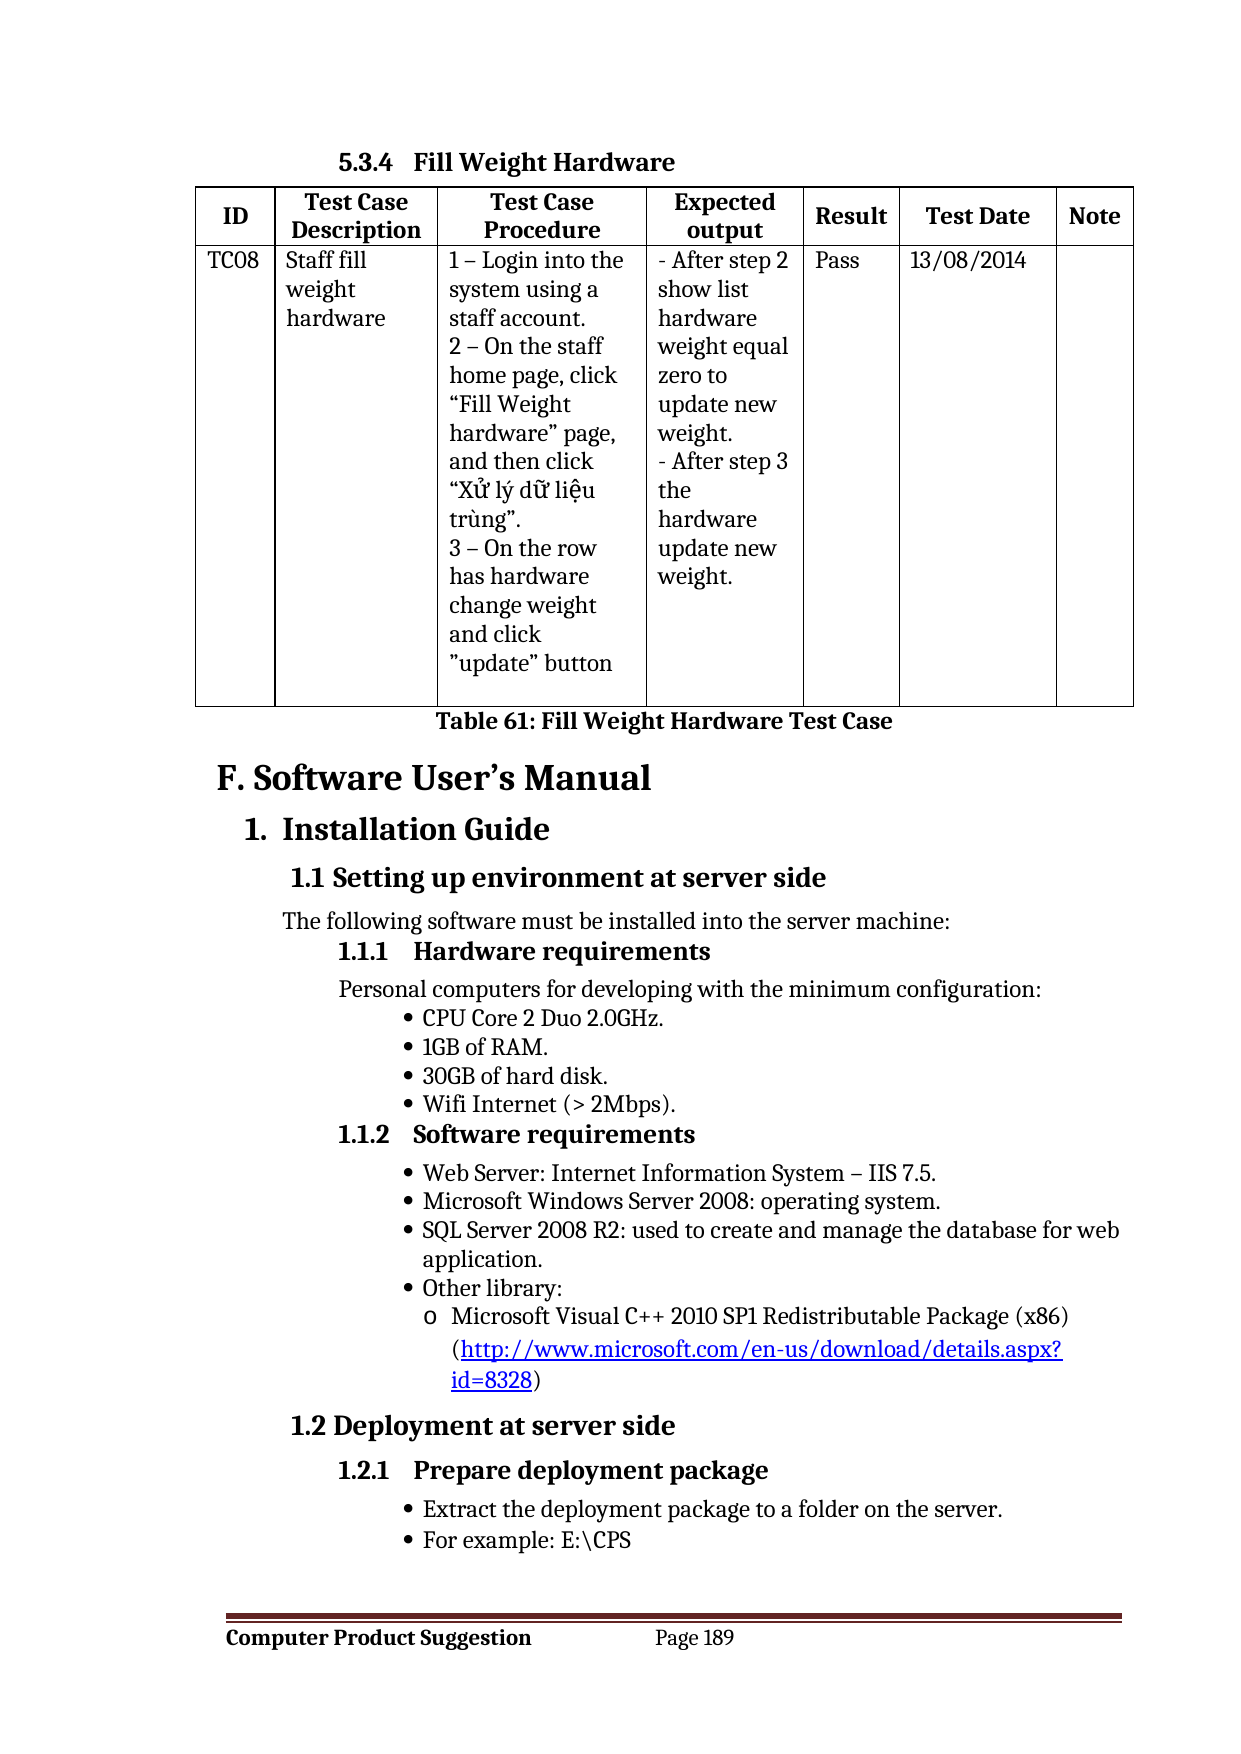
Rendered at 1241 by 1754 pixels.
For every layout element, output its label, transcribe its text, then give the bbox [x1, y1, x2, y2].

subtitle Setting up environment at server side [291, 861, 1122, 894]
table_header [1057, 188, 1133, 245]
list CPU Core 2 Duo 2.0GHz. [404, 1004, 1122, 1033]
list 1GB of RAM. [404, 1033, 1122, 1062]
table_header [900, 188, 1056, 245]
subtitle Software User’s Manual [216, 757, 1122, 800]
list Extract the deployment package to a folder on the server. [404, 1495, 1122, 1523]
list Wifi Internet (> 2Mbps). [404, 1090, 1122, 1119]
text Personal computers for developing with the minimum configuration: [263, 975, 1122, 1004]
text Table 61: Fill Weight Hardware Test Case [207, 707, 1122, 736]
list (http://www.microsoft.com/en-us/download/details.aspx?id=8328) [451, 1335, 1122, 1394]
subtitle Installation Guide [244, 810, 1122, 848]
list For example: E:\CPS [404, 1526, 1122, 1554]
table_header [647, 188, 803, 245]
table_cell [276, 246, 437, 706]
list SQL Server 2008 R2: used to create and manage the database for web application. [404, 1216, 1122, 1273]
list Microsoft Windows Server 2008: operating system. [404, 1187, 1122, 1216]
list 30GB of hard disk. [404, 1062, 1122, 1090]
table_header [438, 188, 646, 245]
subtitle Prepare deployment package [338, 1455, 1122, 1486]
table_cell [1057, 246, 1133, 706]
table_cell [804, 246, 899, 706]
list Other library: [404, 1273, 1122, 1302]
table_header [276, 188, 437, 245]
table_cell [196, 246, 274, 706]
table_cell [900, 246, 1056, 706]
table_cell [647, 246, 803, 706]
list Web Server: Internet Information System – IIS 7.5. [404, 1158, 1122, 1187]
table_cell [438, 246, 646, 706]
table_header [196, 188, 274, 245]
subtitle Deployment at server side [291, 1409, 1122, 1443]
subtitle Software requirements [338, 1119, 1122, 1150]
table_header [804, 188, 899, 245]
text The following software must be installed into the server machine: [282, 907, 1122, 936]
subtitle Fill Weight Hardware [338, 147, 1122, 178]
list Microsoft Visual C++ 2010 SP1 Redistributable Package (x86) [423, 1302, 1122, 1332]
subtitle Hardware requirements [338, 936, 1122, 967]
